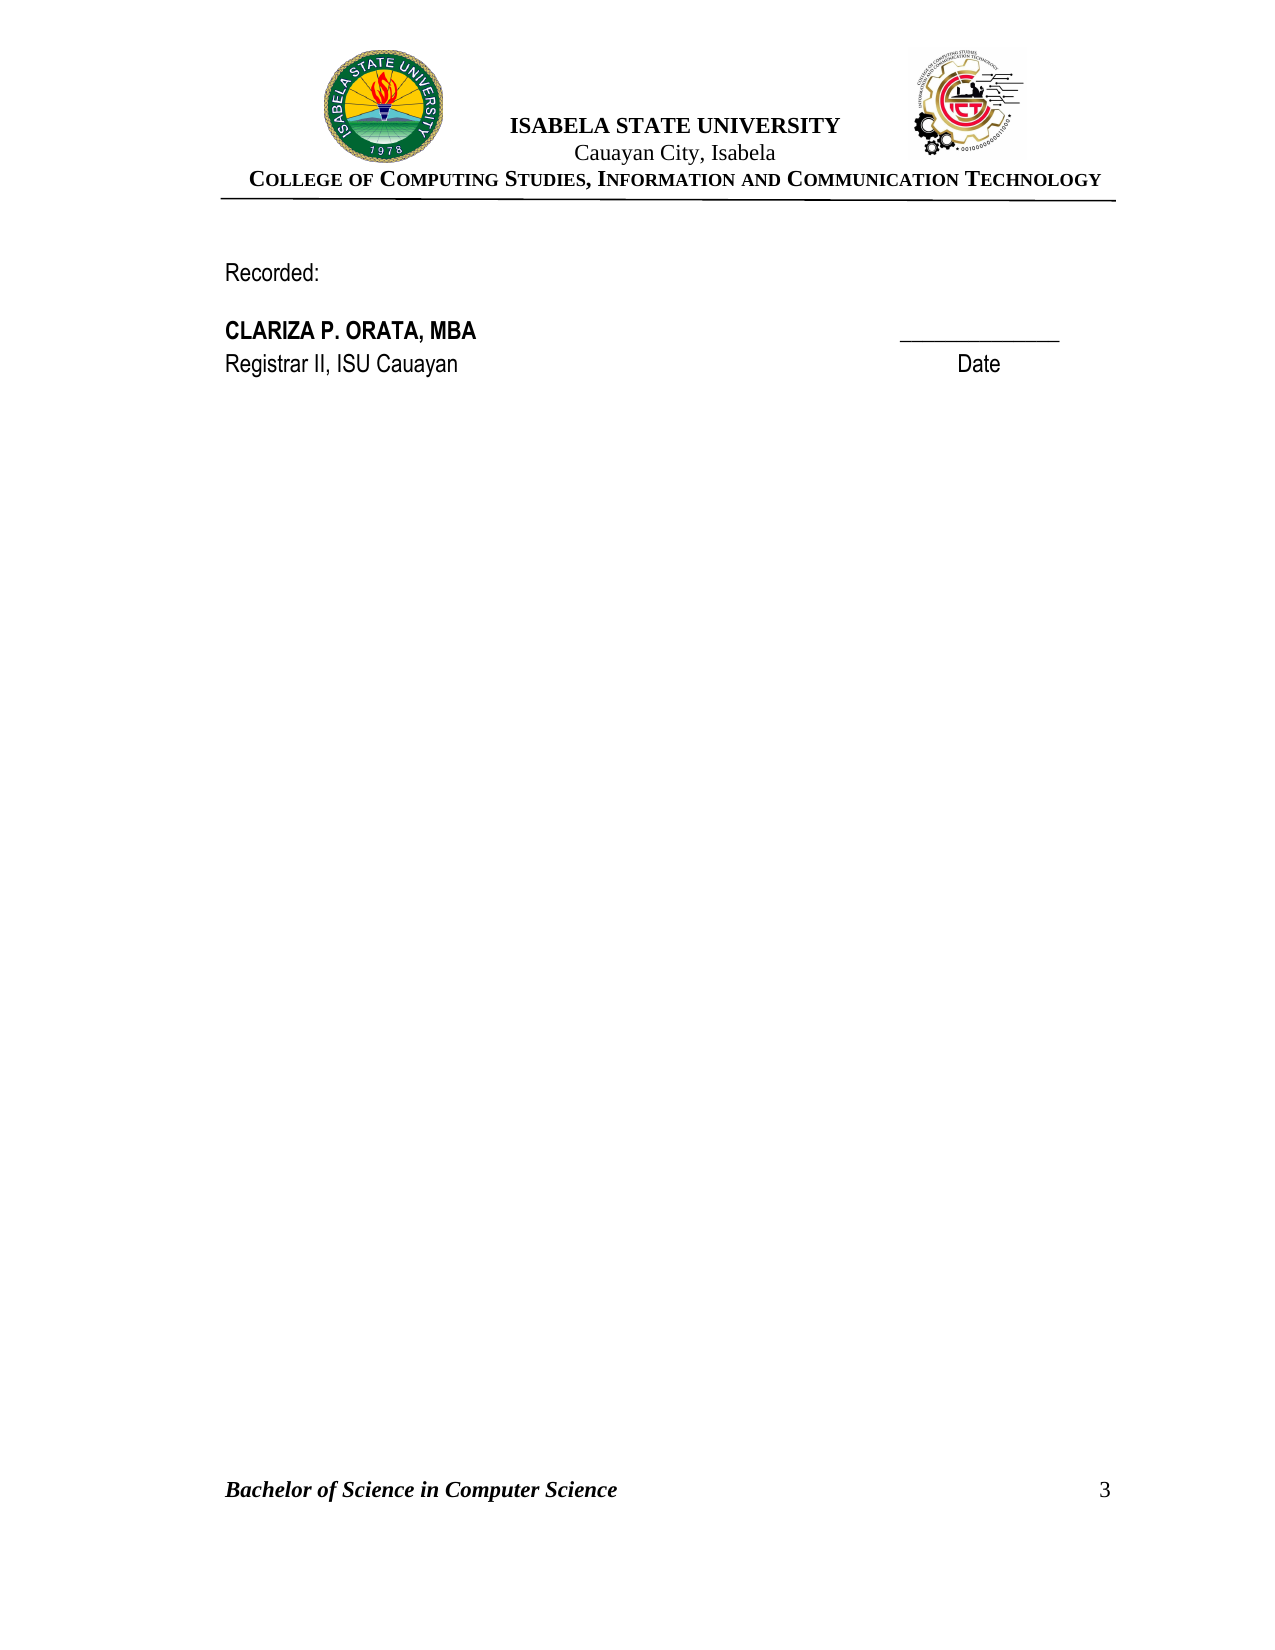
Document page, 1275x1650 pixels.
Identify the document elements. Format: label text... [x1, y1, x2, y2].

text CLARIZA P. ORATA, MBA ______________ [225, 316, 1125, 344]
picture [907, 47, 1027, 160]
picture [323, 49, 443, 163]
text Registrar II, ISU Cauayan Date [225, 349, 1125, 377]
text Recorded: [225, 258, 1125, 287]
